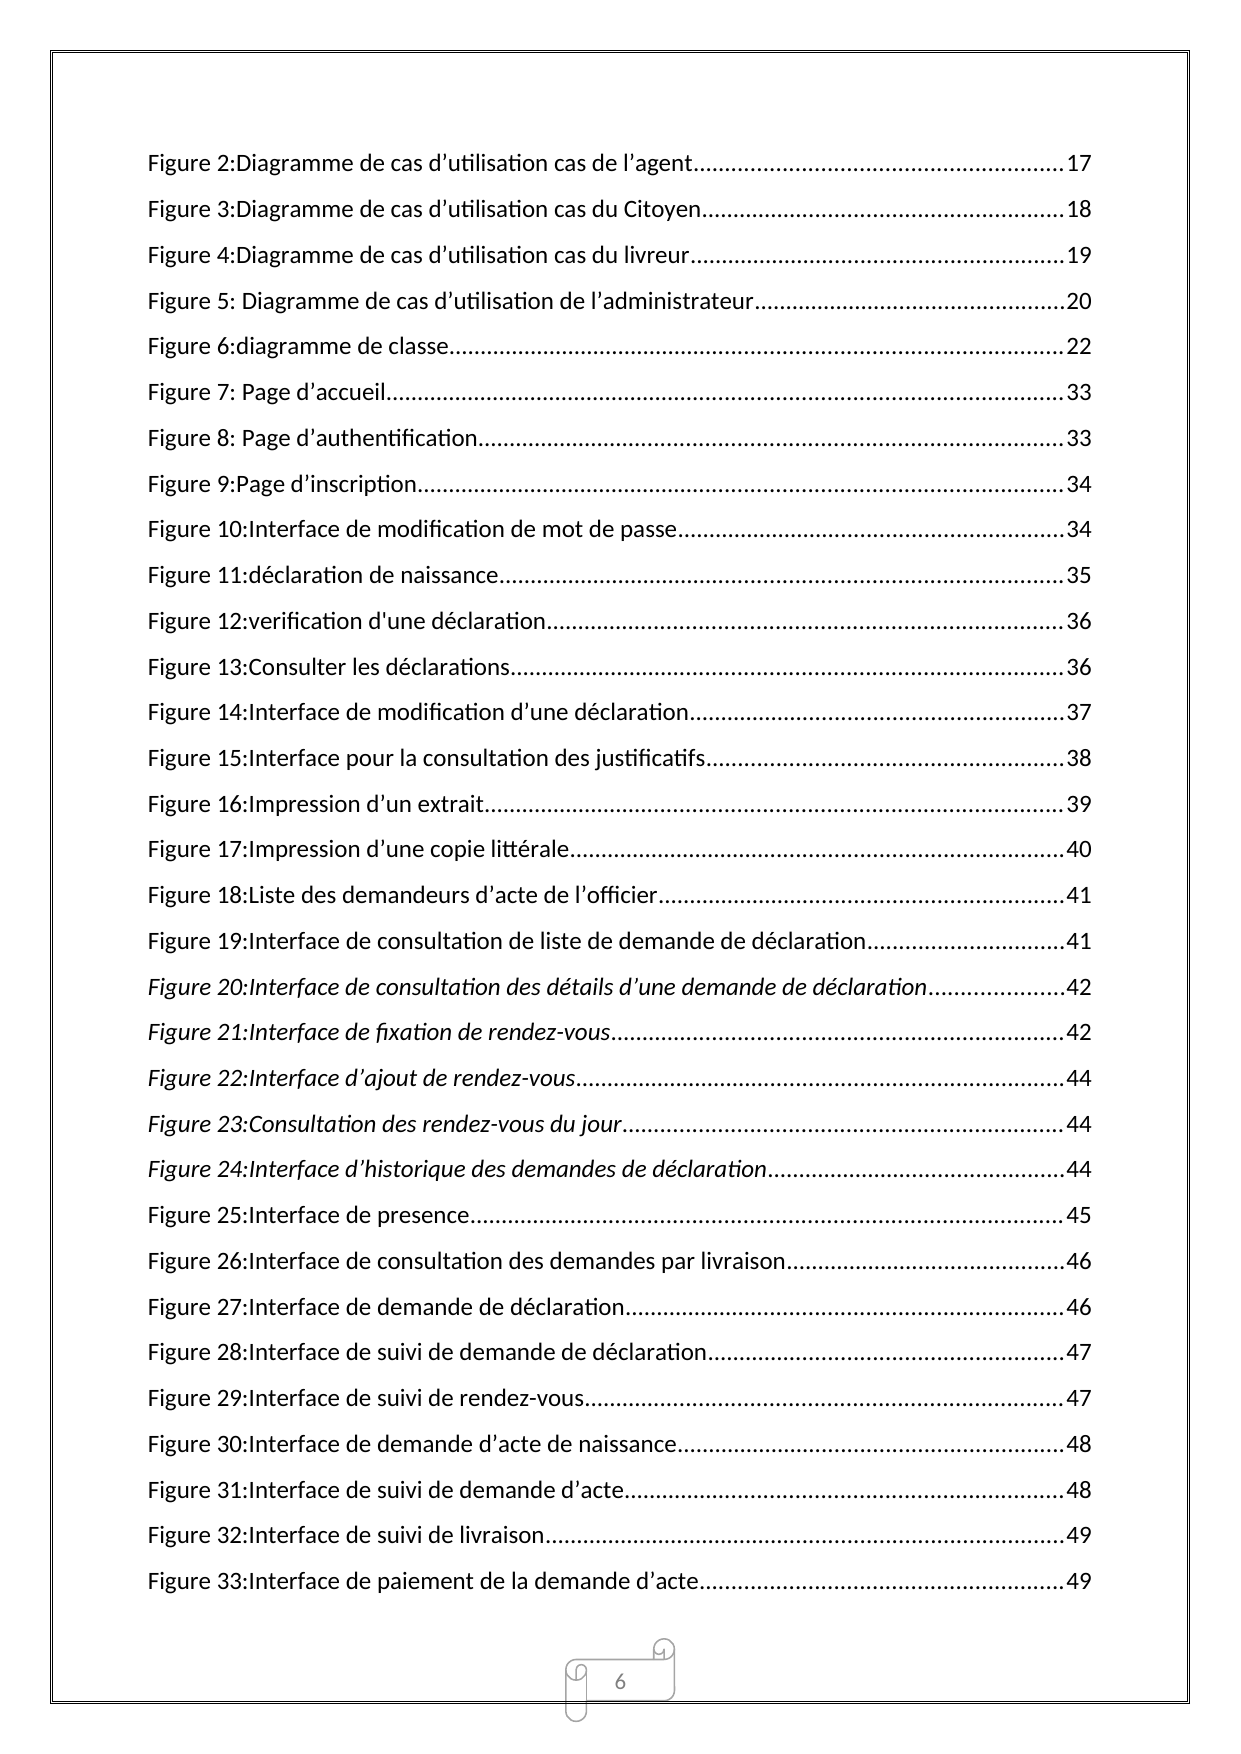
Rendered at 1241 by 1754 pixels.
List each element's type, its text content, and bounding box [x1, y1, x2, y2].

text Figure 13:Consulter les déclarations 36 [148, 651, 1093, 681]
text Figure 5: Diagramme de cas d’utilisation de l’administrateur 20 [148, 285, 1093, 315]
text Figure 14:Interface de modification d’une déclaration 37 [148, 696, 1093, 727]
text Figure 10:Interface de modification de mot de passe 34 [148, 513, 1093, 544]
text Figure 32:Interface de suivi de livraison 49 [148, 1519, 1093, 1550]
text Figure 21:Interface de fixation de rendez-vous 42 [148, 1016, 1093, 1047]
text Figure 31:Interface de suivi de demande d’acte 48 [148, 1474, 1093, 1504]
text Figure 33:Interface de paiement de la demande d’acte 49 [148, 1565, 1093, 1596]
text Figure 25:Interface de presence 45 [148, 1199, 1093, 1230]
text Figure 4:Diagramme de cas d’utilisation cas du livreur 19 [148, 239, 1093, 269]
text Figure 7: Page d’accueil 33 [148, 376, 1093, 407]
text Figure 22:Interface d’ajout de rendez-vous 44 [148, 1062, 1093, 1093]
text Figure 17:Impression d’une copie littérale 40 [148, 833, 1093, 864]
text Figure 6:diagramme de classe 22 [148, 331, 1093, 361]
text Figure 27:Interface de demande de déclaration 46 [148, 1291, 1093, 1321]
text Figure 3:Diagramme de cas d’utilisation cas du Citoyen 18 [148, 193, 1093, 224]
text Figure 11:déclaration de naissance 35 [148, 559, 1093, 590]
text Figure 20:Interface de consultation des détails d’une demande de déclaration 42 [148, 971, 1093, 1001]
text Figure 30:Interface de demande d’acte de naissance 48 [148, 1428, 1093, 1458]
text Figure 19:Interface de consultation de liste de demande de déclaration 41 [148, 925, 1093, 956]
text Figure 26:Interface de consultation des demandes par livraison 46 [148, 1245, 1093, 1276]
text Figure 16:Impression d’un extrait 39 [148, 788, 1093, 818]
text Figure 12:verification d'une déclaration 36 [148, 605, 1093, 635]
text Figure 29:Interface de suivi de rendez-vous 47 [148, 1382, 1093, 1413]
text Figure 28:Interface de suivi de demande de déclaration 47 [148, 1337, 1093, 1367]
text Figure 24:Interface d’historique des demandes de déclaration 44 [148, 1154, 1093, 1184]
text Figure 15:Interface pour la consultation des justificatifs 38 [148, 742, 1093, 773]
text Figure 18:Liste des demandeurs d’acte de l’officier 41 [148, 879, 1093, 910]
text Figure 2:Diagramme de cas d’utilisation cas de l’agent 17 [148, 148, 1093, 178]
text Figure 9:Page d’inscription 34 [148, 468, 1093, 498]
text Figure 8: Page d’authentification 33 [148, 422, 1093, 452]
text Figure 23:Consultation des rendez-vous du jour 44 [148, 1108, 1093, 1138]
